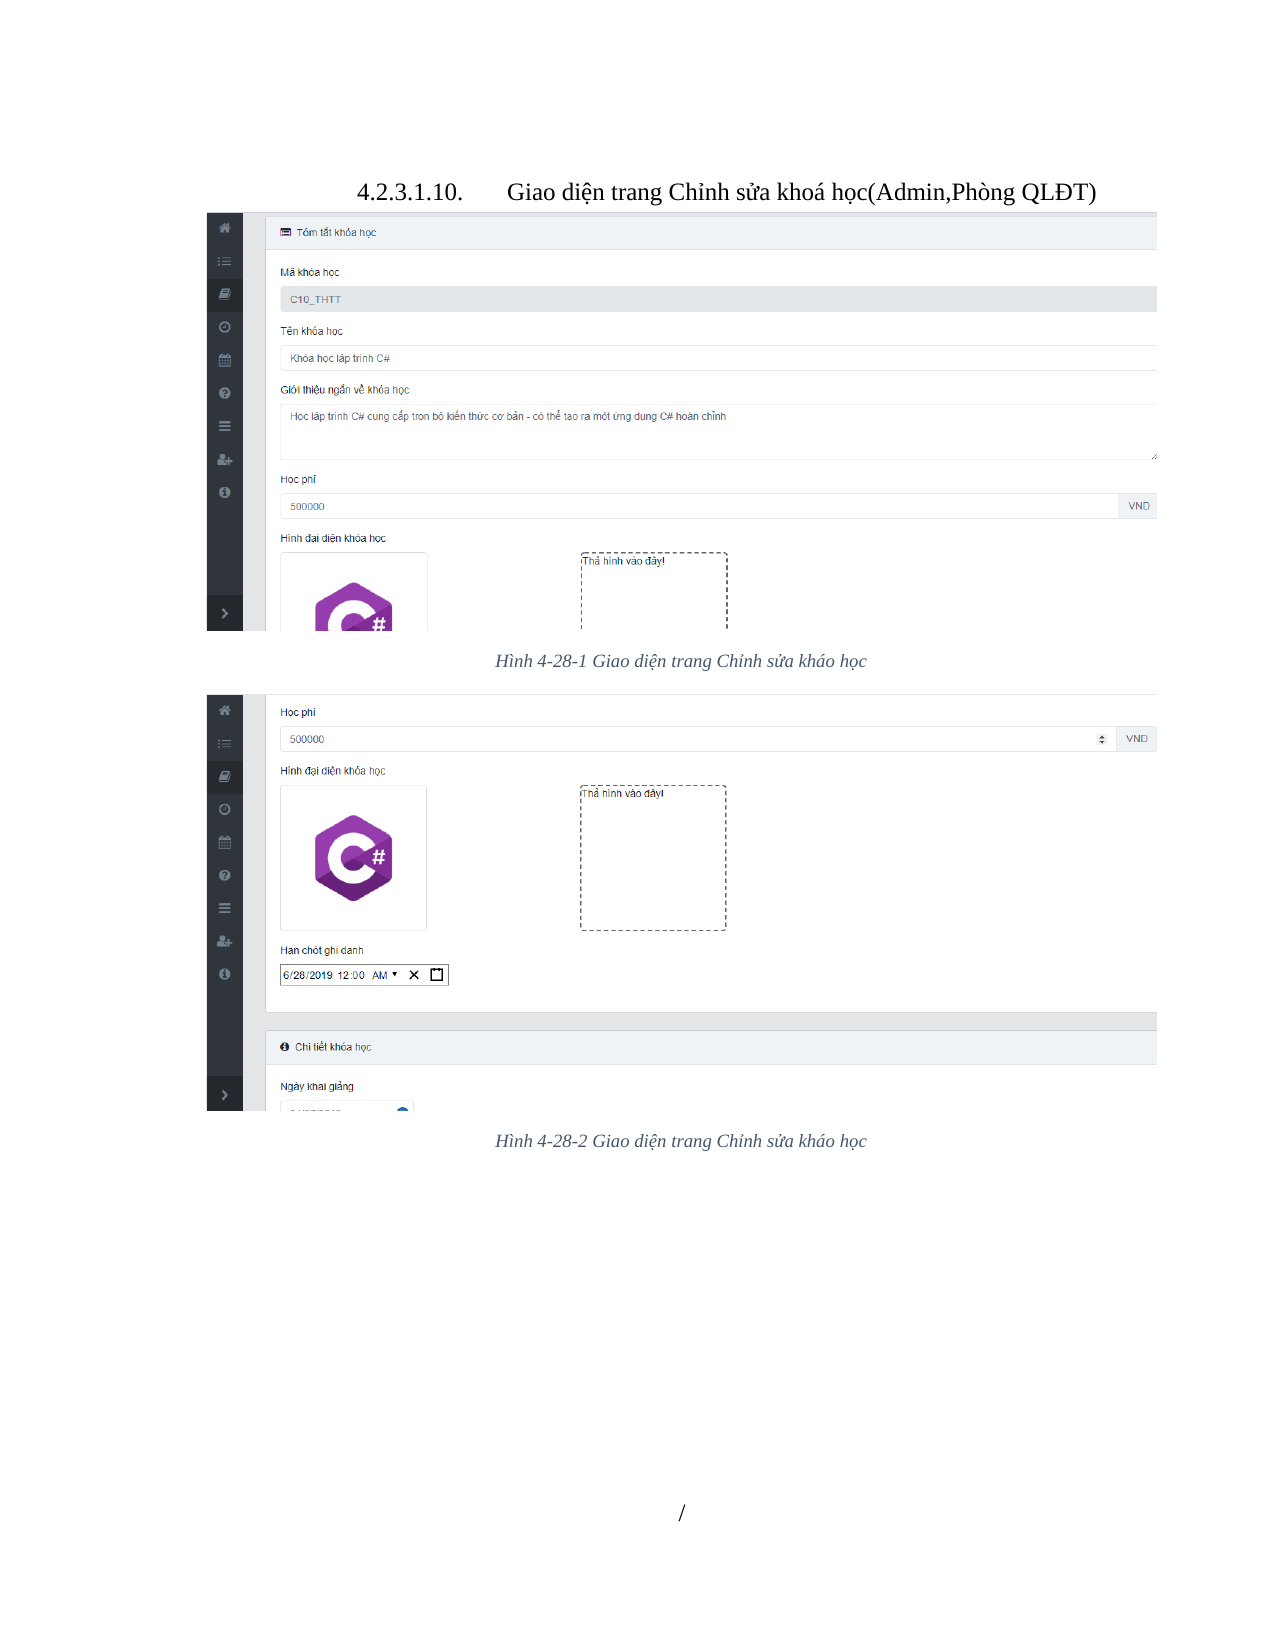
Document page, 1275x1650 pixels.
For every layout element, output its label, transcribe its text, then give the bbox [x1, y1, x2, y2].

text Hình 4-28-2 Giao diện trang Chỉnh sửa kháo học [207, 1130, 1157, 1151]
list Giao diện trang Chỉnh sửa khoá học(Admin,Phòng QLĐT) [357, 177, 1157, 206]
text Hình 4-28-1 Giao diện trang Chỉnh sửa kháo học [207, 650, 1157, 671]
picture [206, 208, 1157, 631]
picture [206, 692, 1157, 1111]
